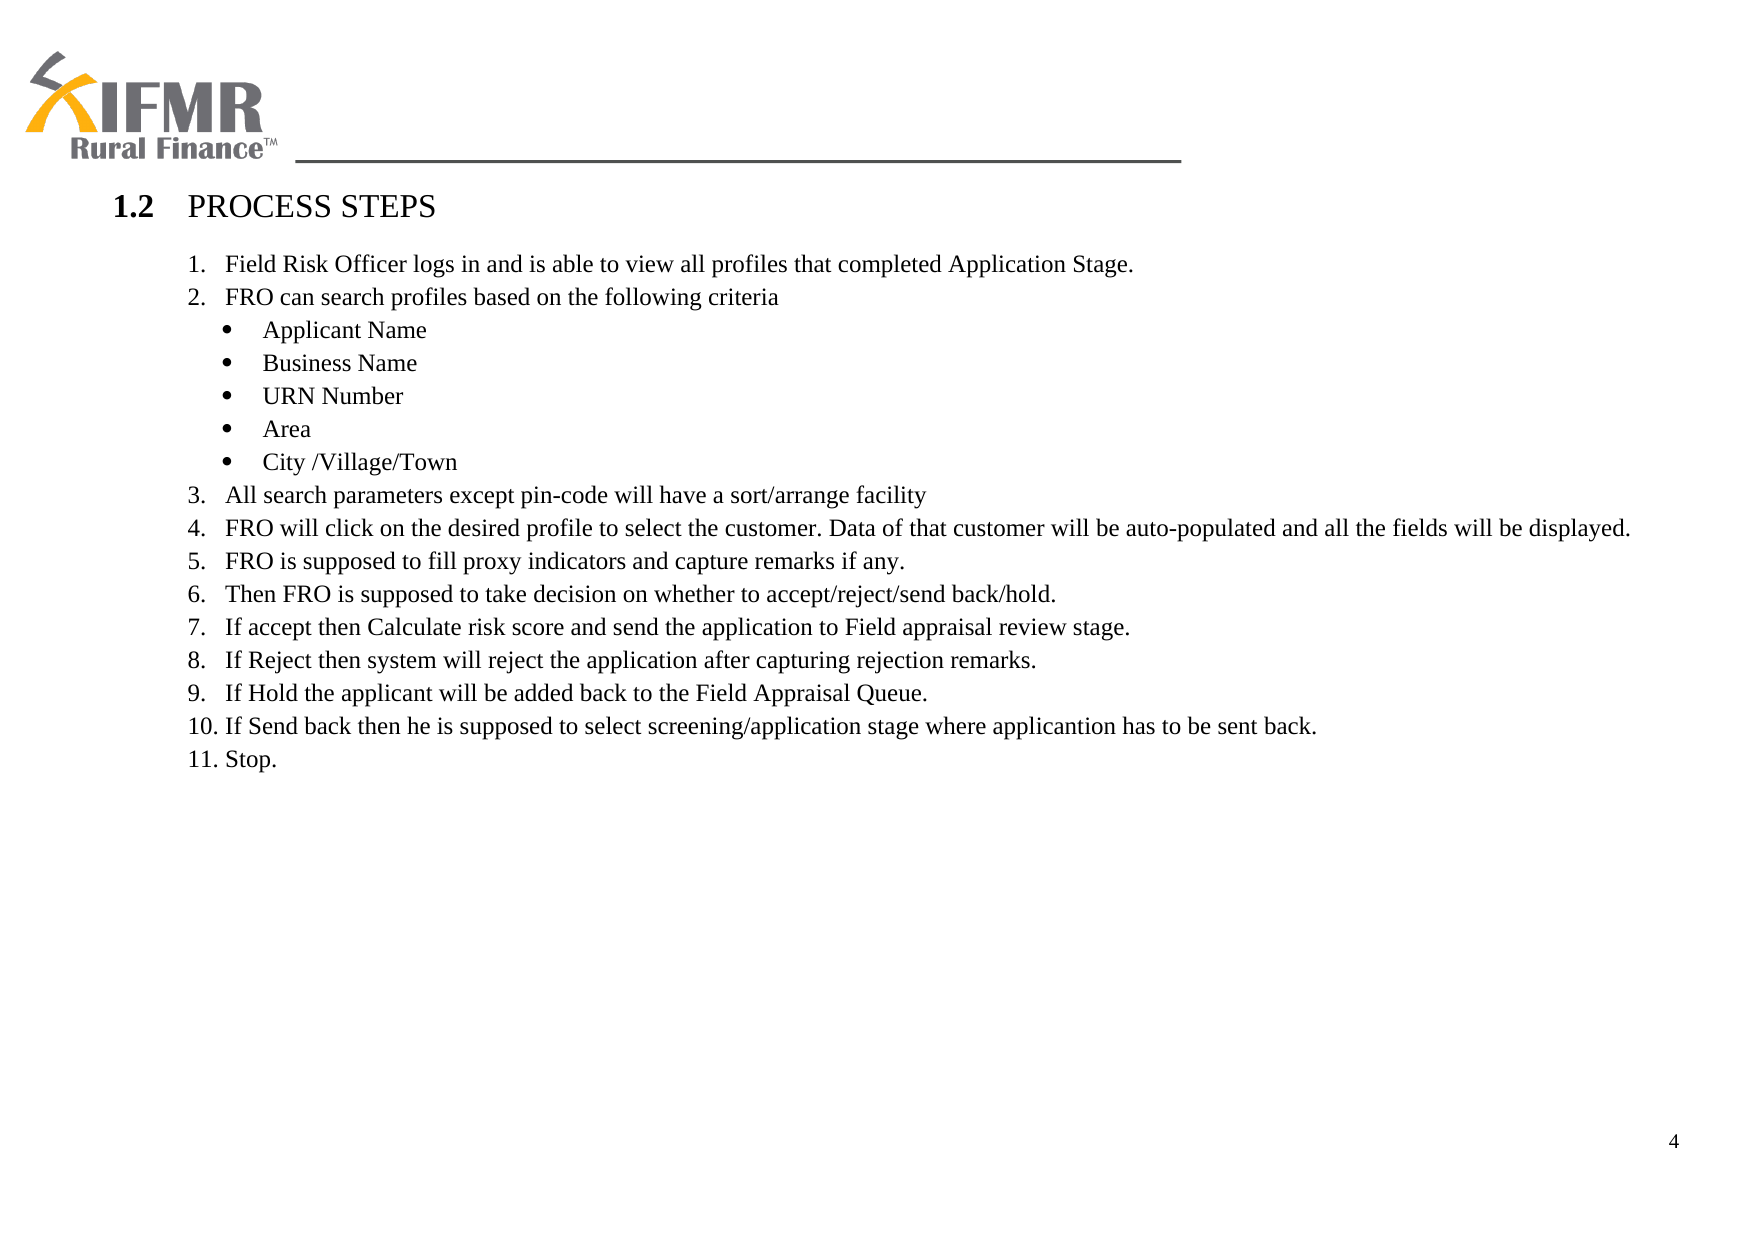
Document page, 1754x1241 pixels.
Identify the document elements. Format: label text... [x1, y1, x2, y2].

list Field Risk Officer logs in and is able to view all profiles that completed Application Stage. [187, 249, 1679, 278]
list Then FRO is supposed to take decision on whether to accept/reject/send back/hold. [187, 579, 1679, 608]
list If Reject then system will reject the application after capturing rejection remarks. [187, 645, 1679, 674]
list Area [223, 414, 1679, 443]
list FRO is supposed to fill proxy indicators and capture remarks if any. [187, 546, 1679, 575]
list If accept then Calculate risk score and send the application to Field appraisal review stage. [187, 612, 1679, 641]
list URN Number [223, 381, 1679, 410]
list FRO will click on the desired profile to select the customer. Data of that customer will be auto-populated and all the fields will be displayed. [187, 513, 1679, 542]
list All search parameters except pin-code will have a sort/arrange facility [187, 480, 1679, 509]
list FRO can search profiles based on the following criteria [187, 282, 1679, 311]
picture [18, 45, 284, 166]
list If Send back then he is supposed to select screening/application stage where applicantion has to be sent back. [187, 711, 1679, 740]
list Stop. [187, 744, 1679, 773]
list Applicant Name [223, 315, 1679, 344]
list Business Name [223, 348, 1679, 377]
list If Hold the applicant will be added back to the Field Appraisal Queue. [187, 678, 1679, 707]
list City /Village/Town [223, 447, 1679, 476]
subtitle PROCESS STEPS [112, 187, 1679, 225]
